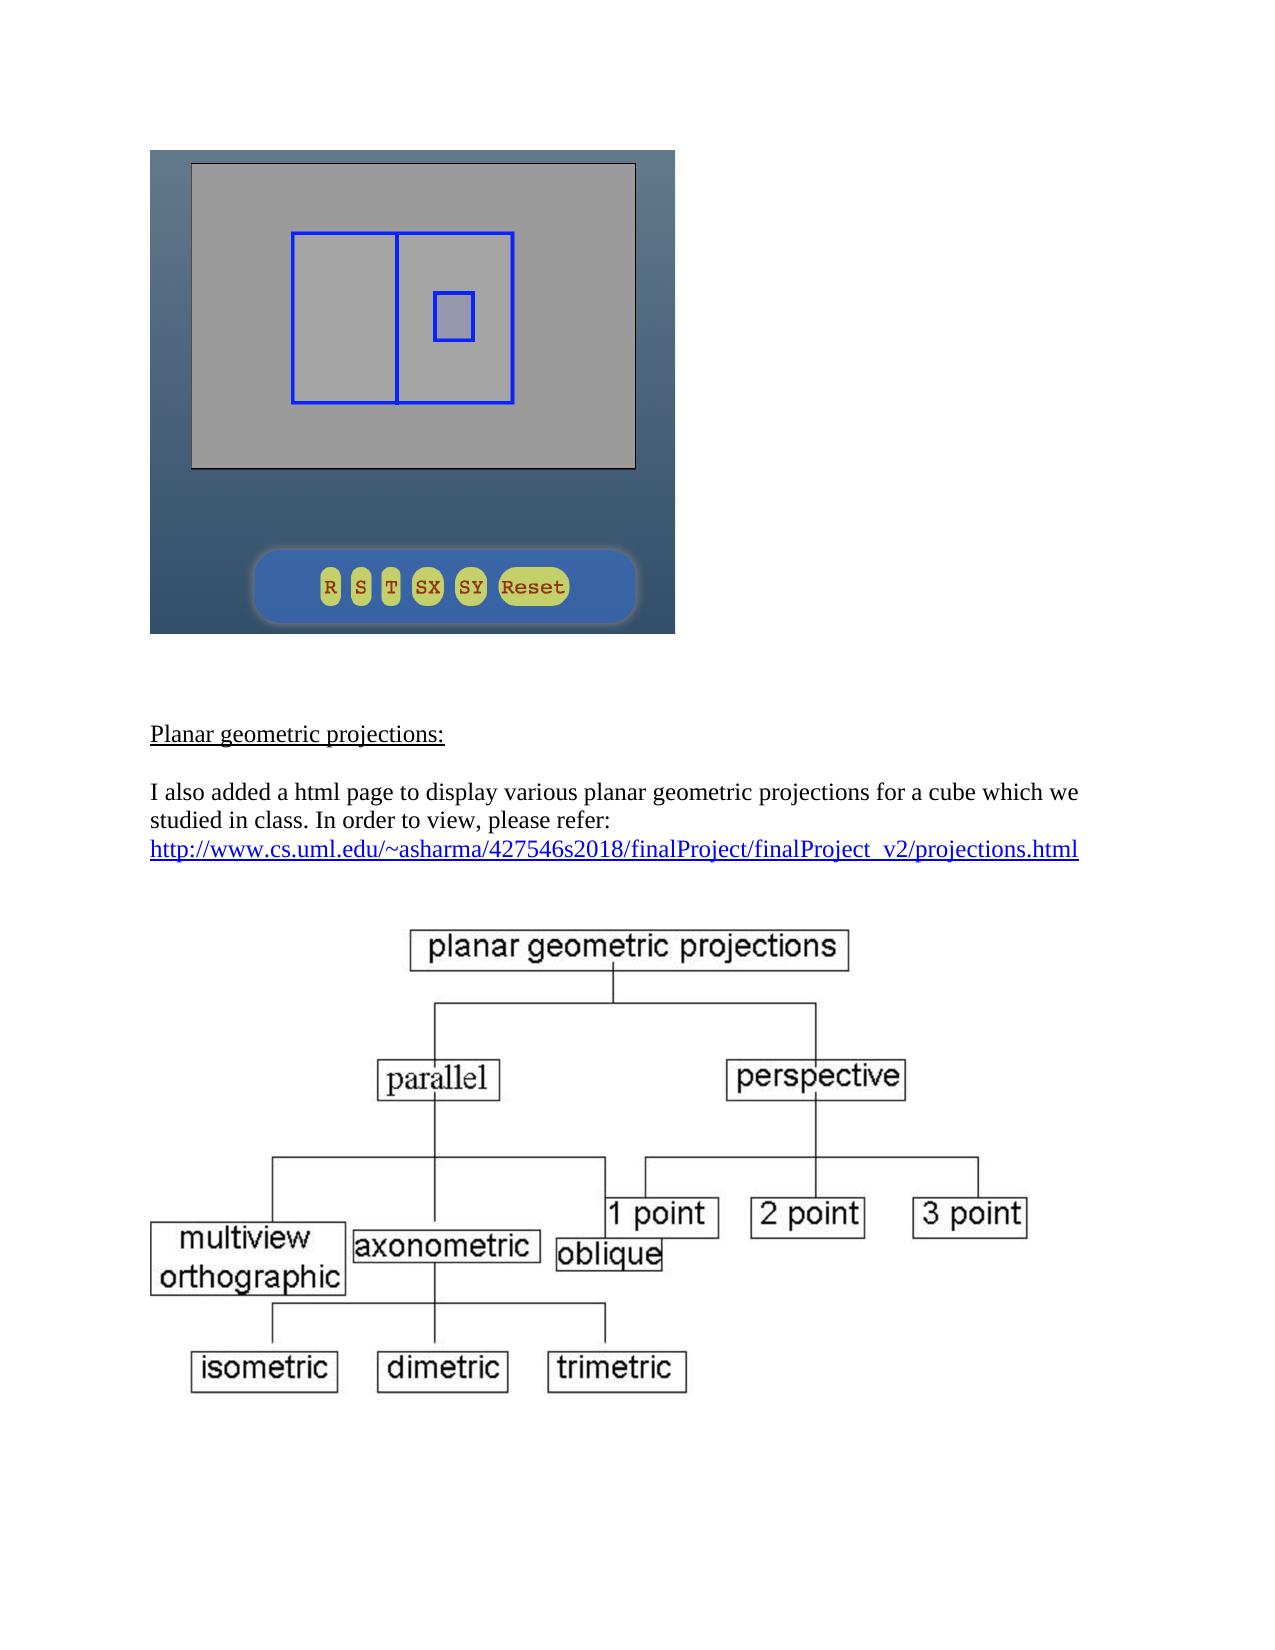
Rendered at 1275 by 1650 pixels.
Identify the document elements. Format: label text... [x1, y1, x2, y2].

text http://www.cs.uml.edu/~asharma/427546s2018/finalProject/finalProject_v2/projections.html [150, 834, 1125, 863]
text I also added a html page to display various planar geometric projections for a cube which we studied in class. In order to view, please refer: [150, 777, 1125, 834]
text Planar geometric projections: [150, 691, 1125, 748]
picture [150, 150, 675, 634]
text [150, 150, 1125, 662]
picture [150, 920, 1115, 1401]
